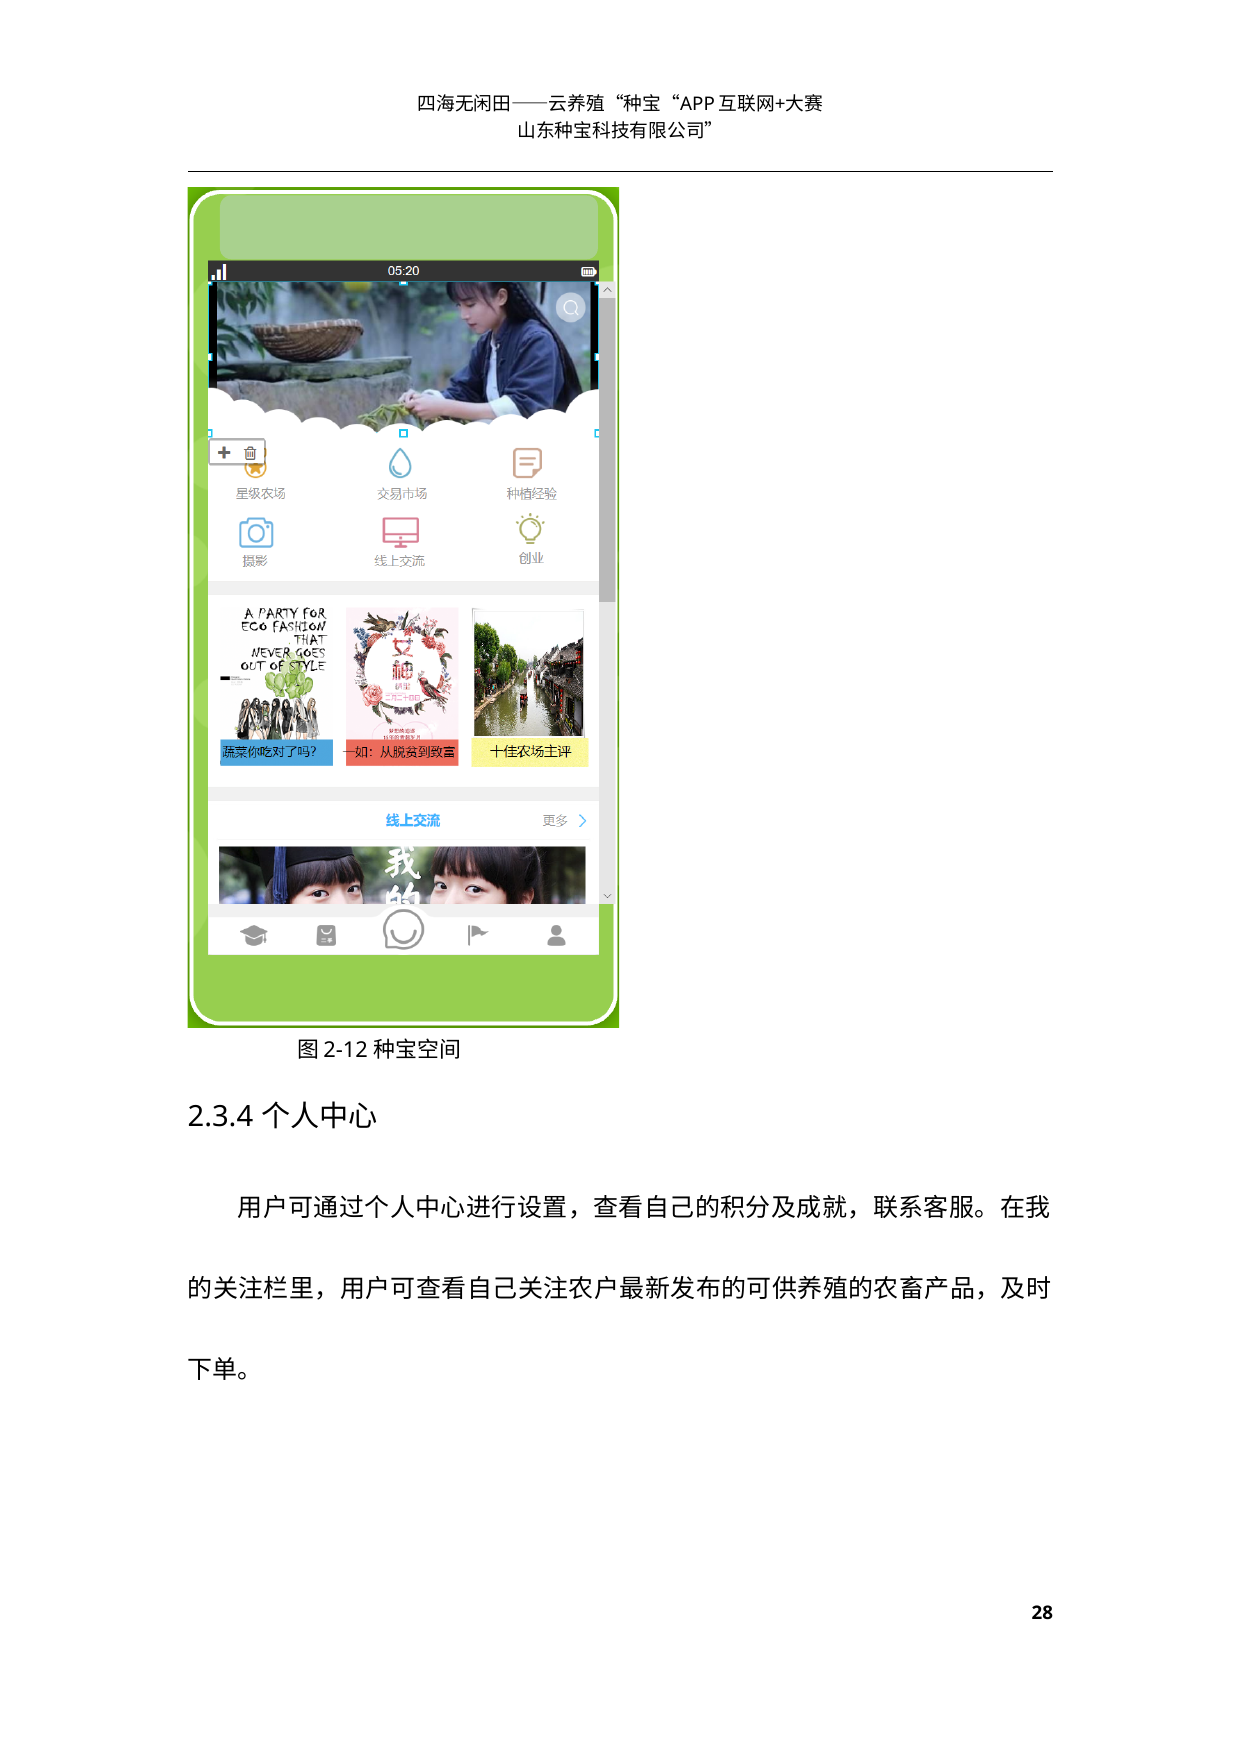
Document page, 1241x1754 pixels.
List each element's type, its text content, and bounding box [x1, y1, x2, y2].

text 用户可通过个人中心进行设置，查看自己的积分及成就，联系客服。在我的关注栏里，用户可查看自己关注农户最新发布的可供养殖的农畜产品，及时下单。 [187, 1173, 1053, 1400]
text 图2-12 种宝空间 [187, 1032, 1053, 1064]
text 2.3.4 个人中心 [187, 1081, 1053, 1146]
picture [187, 187, 620, 1028]
